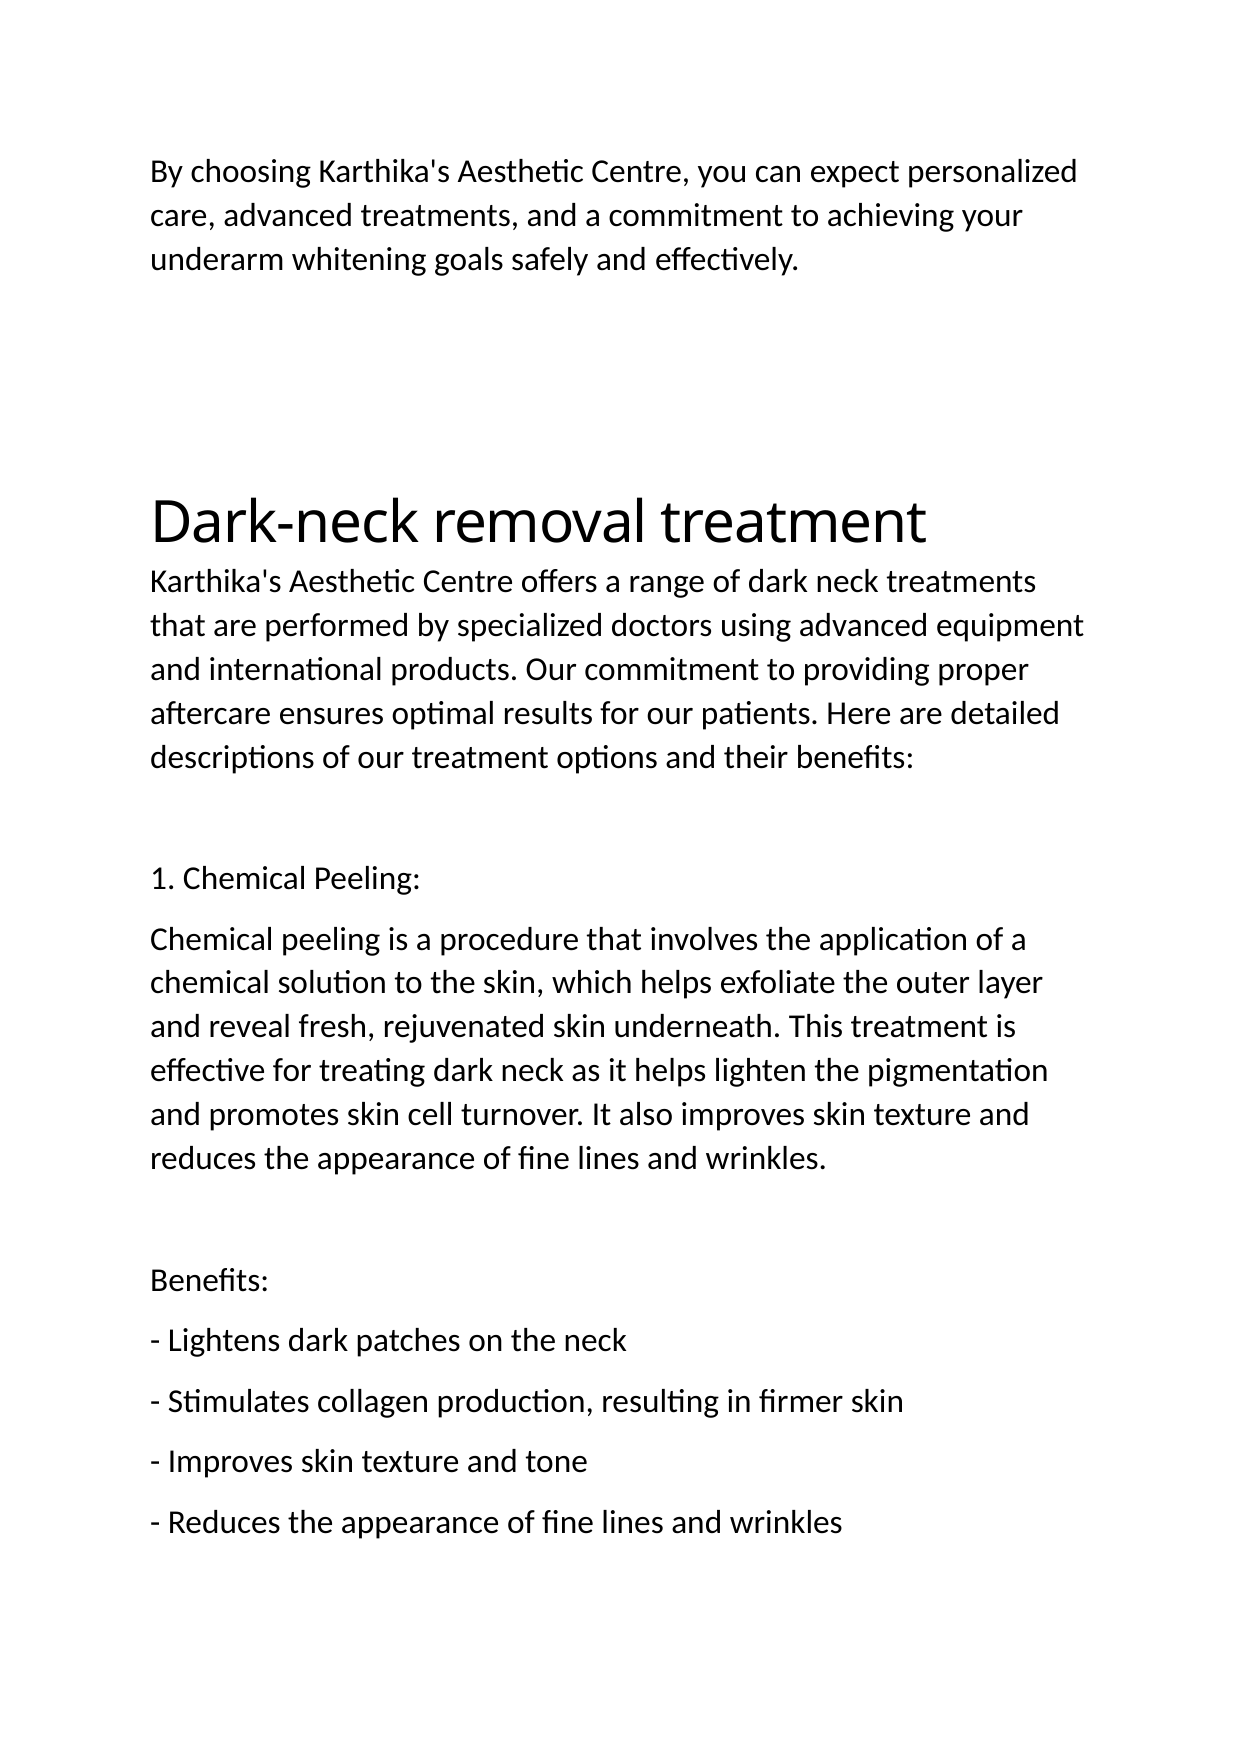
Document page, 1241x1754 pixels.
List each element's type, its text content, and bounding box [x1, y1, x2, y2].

text - Reduces the appearance of fine lines and wrinkles [150, 1501, 1090, 1542]
text Benefits: [150, 1259, 1090, 1299]
text Chemical peeling is a procedure that involves the application of a chemical solution to the skin, which helps exfoliate the outer layer and reveal fresh, rejuvenated skin underneath. This treatment is effective for treating dark neck as it helps lighten the pigmentation and promotes skin cell turnover. It also improves skin texture and reduces the appearance of fine lines and wrinkles. [150, 918, 1090, 1178]
text - Improves skin texture and tone [150, 1441, 1090, 1481]
text Karthika's Aesthetic Centre offers a range of dark neck treatments that are performed by specialized doctors using advanced equipment and international products. Our commitment to providing proper aftercare ensures optimal results for our patients. Here are detailed descriptions of our treatment options and their benefits: [150, 560, 1090, 776]
text - Lightens dark patches on the neck [150, 1319, 1090, 1360]
title Dark-neck removal treatment [150, 480, 1090, 560]
text By choosing Karthika's Aesthetic Centre, you can expect personalized care, advanced treatments, and a commitment to achieving your underarm whitening goals safely and effectively. [150, 150, 1090, 279]
text - Stimulates collagen production, resulting in firmer skin [150, 1380, 1090, 1421]
text 1. Chemical Peeling: [150, 857, 1090, 898]
